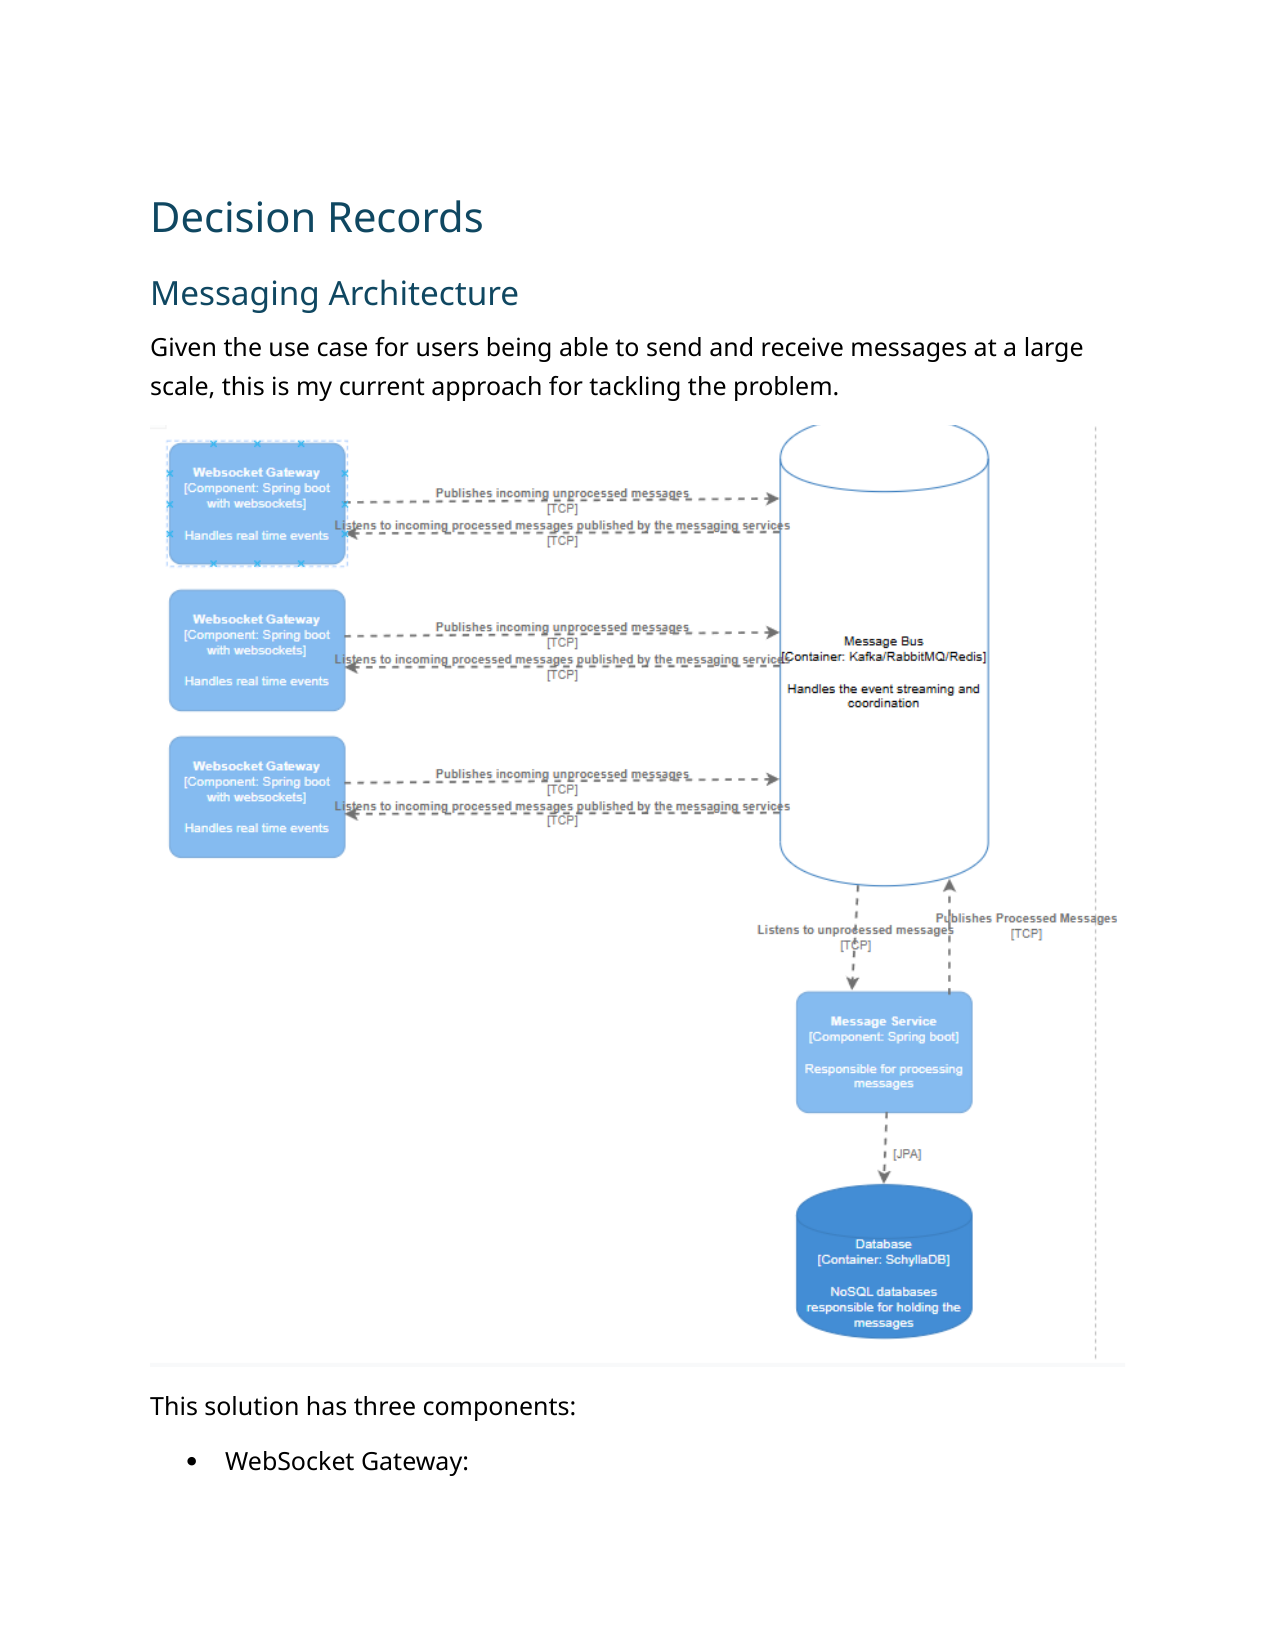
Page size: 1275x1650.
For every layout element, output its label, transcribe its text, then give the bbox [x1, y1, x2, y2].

text This solution has three components: [150, 1388, 1125, 1422]
picture [150, 425, 1125, 1367]
text Given the use case for users being able to send and receive messages at a large scale, this is my current approach for tackling the problem. [150, 330, 1125, 403]
subtitle Messaging Architecture [150, 269, 1125, 315]
subtitle Decision Records [150, 187, 1125, 244]
list WebSocket Gateway: [187, 1444, 1125, 1478]
